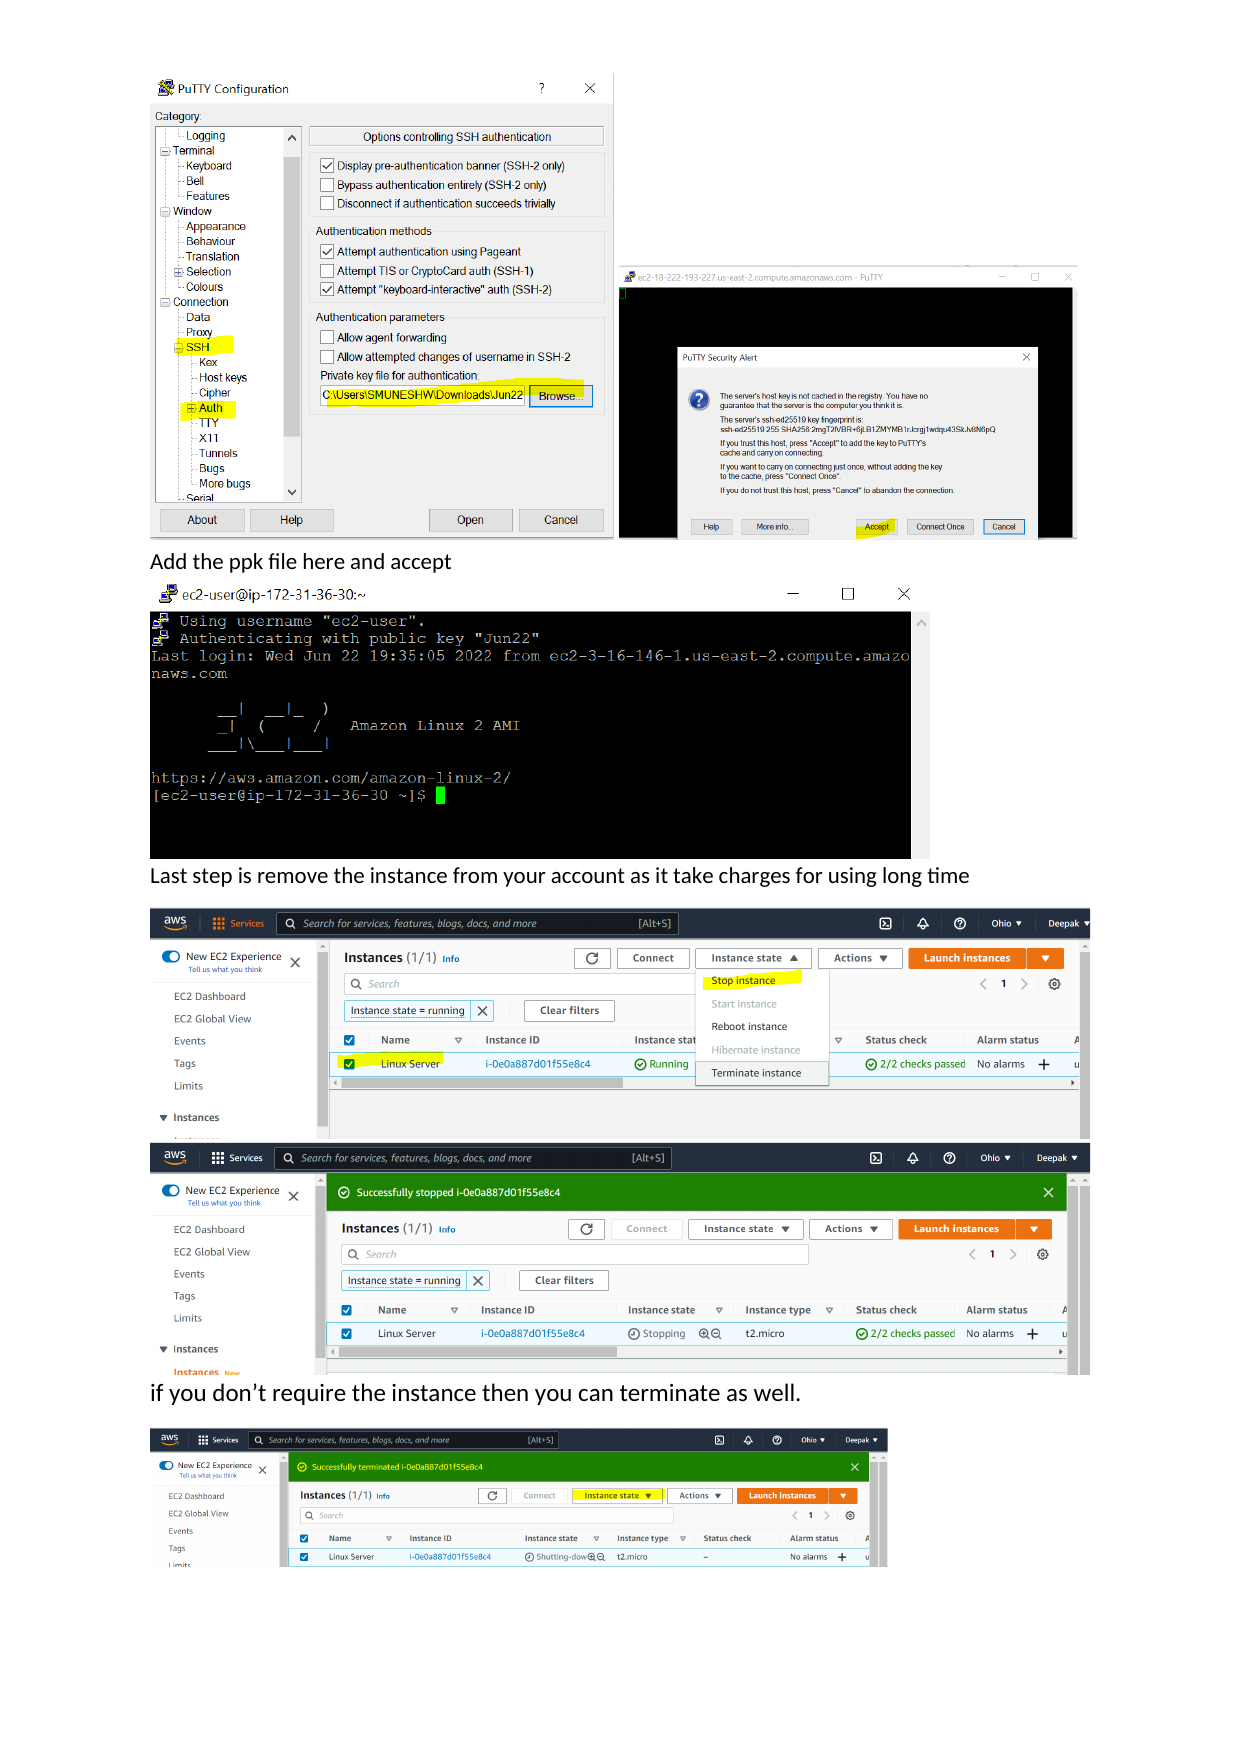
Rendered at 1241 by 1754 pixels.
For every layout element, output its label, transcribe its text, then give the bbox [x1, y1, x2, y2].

text if you don’t require the instance then you can terminate as well. [150, 1375, 1090, 1407]
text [150, 74, 1090, 889]
picture [150, 1141, 1091, 1375]
picture [150, 73, 614, 540]
picture [618, 265, 1078, 540]
picture [150, 907, 1091, 1139]
picture [150, 577, 931, 859]
picture [150, 1426, 888, 1567]
